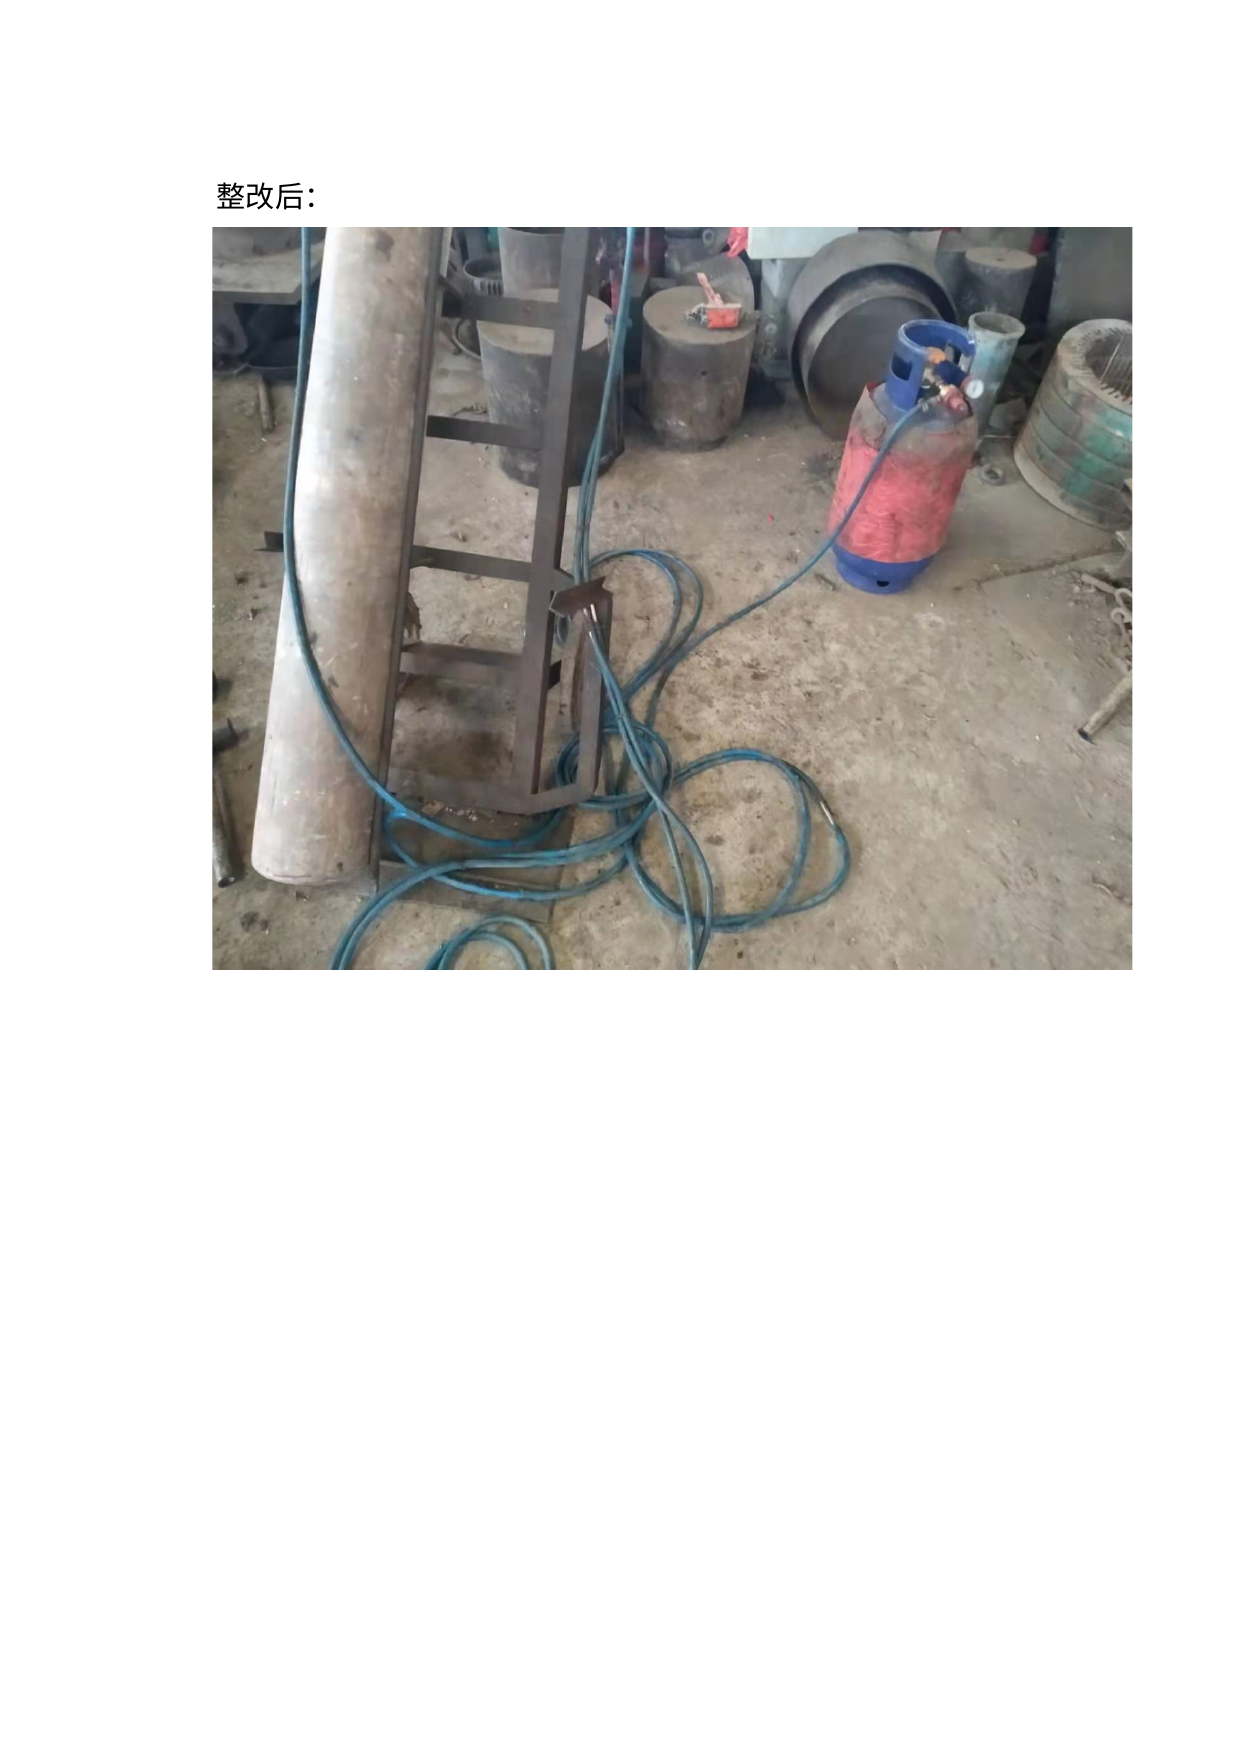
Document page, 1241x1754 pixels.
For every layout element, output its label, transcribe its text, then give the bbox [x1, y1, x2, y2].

text 整改后： [187, 162, 1053, 227]
picture [212, 227, 1133, 970]
